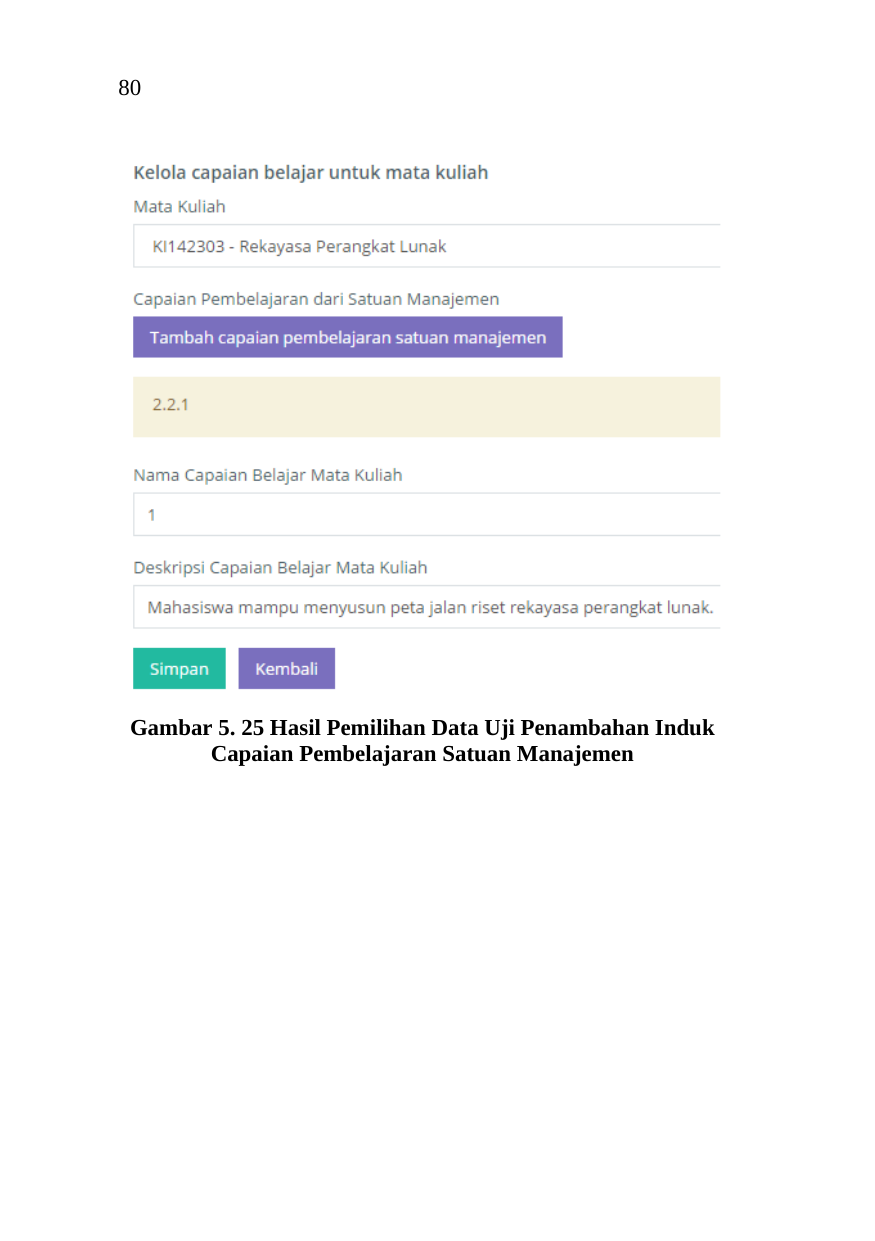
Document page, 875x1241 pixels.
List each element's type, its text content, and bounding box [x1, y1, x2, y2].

picture [123, 147, 721, 693]
text Gambar 5. 25 Hasil Pemilihan Data Uji Penambahan Induk Capaian Pembelajaran Satuan Manajemen [118, 714, 726, 767]
